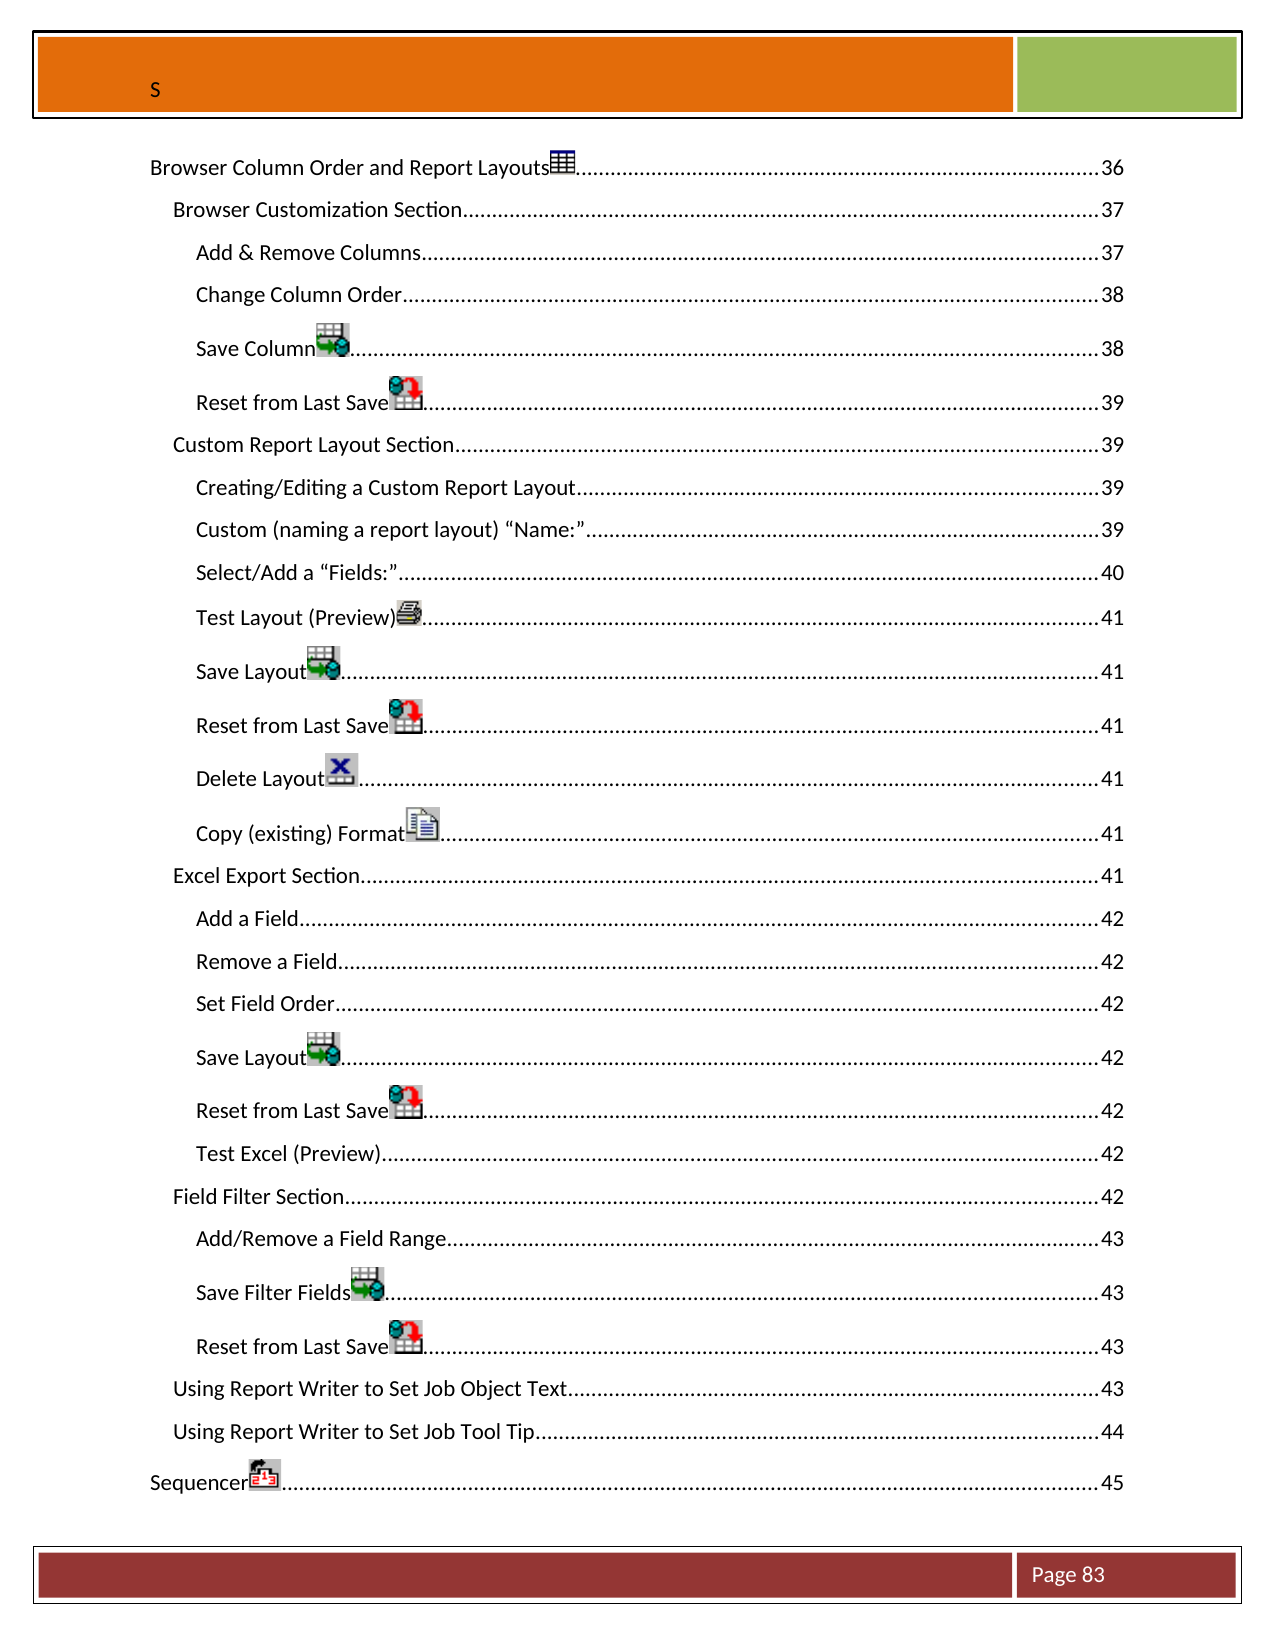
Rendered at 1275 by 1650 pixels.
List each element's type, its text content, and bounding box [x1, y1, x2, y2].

text Set Field Order 42 [196, 989, 1125, 1017]
text Save Layout 41 [196, 646, 1125, 685]
text Excel Export Section 41 [173, 862, 1125, 889]
text Test Excel (Preview) 42 [196, 1139, 1125, 1167]
text Browser Column Order and Report Layouts 36 [150, 150, 1125, 181]
picture [389, 1085, 423, 1119]
picture [325, 753, 359, 787]
picture [396, 600, 422, 626]
text Save Filter Fields 43 [196, 1267, 1125, 1306]
text Creating/Editing a Custom Report Layout 39 [196, 473, 1125, 501]
picture [351, 1267, 385, 1301]
text Add & Remove Columns 37 [196, 238, 1125, 266]
picture [248, 1459, 282, 1491]
text Reset from Last Save 41 [196, 700, 1125, 739]
text Field Filter Section 42 [173, 1182, 1125, 1210]
text Reset from Last Save 43 [196, 1321, 1125, 1360]
text Custom (naming a report layout) “Name:” 39 [196, 516, 1125, 544]
picture [550, 150, 576, 175]
text Using Report Writer to Set Job Tool Tip 44 [173, 1417, 1125, 1445]
text Test Layout (Preview) 41 [196, 601, 1125, 632]
text Change Column Order 38 [196, 281, 1125, 308]
picture [307, 1032, 341, 1066]
text Select/Add a “Fields:” 40 [196, 558, 1125, 586]
text Add/Remove a Field Range 43 [196, 1224, 1125, 1252]
text Custom Report Layout Section 39 [173, 430, 1125, 458]
picture [389, 376, 423, 410]
picture [307, 646, 341, 680]
text Save Column 38 [196, 323, 1125, 362]
text Sequencer 45 [150, 1459, 1125, 1496]
picture [316, 323, 350, 357]
text Add a Field 42 [196, 904, 1125, 932]
text Remove a Field 42 [196, 947, 1125, 975]
picture [405, 807, 440, 842]
text Save Layout 42 [196, 1032, 1125, 1071]
text Using Report Writer to Set Job Object Text 43 [173, 1374, 1125, 1402]
text Delete Layout 41 [196, 753, 1125, 792]
text Reset from Last Save 39 [196, 377, 1125, 416]
text Reset from Last Save 42 [196, 1086, 1125, 1125]
picture [389, 1320, 423, 1354]
picture [389, 699, 423, 734]
text Copy (existing) Format 41 [196, 807, 1125, 847]
text Browser Customization Section 37 [173, 195, 1125, 223]
